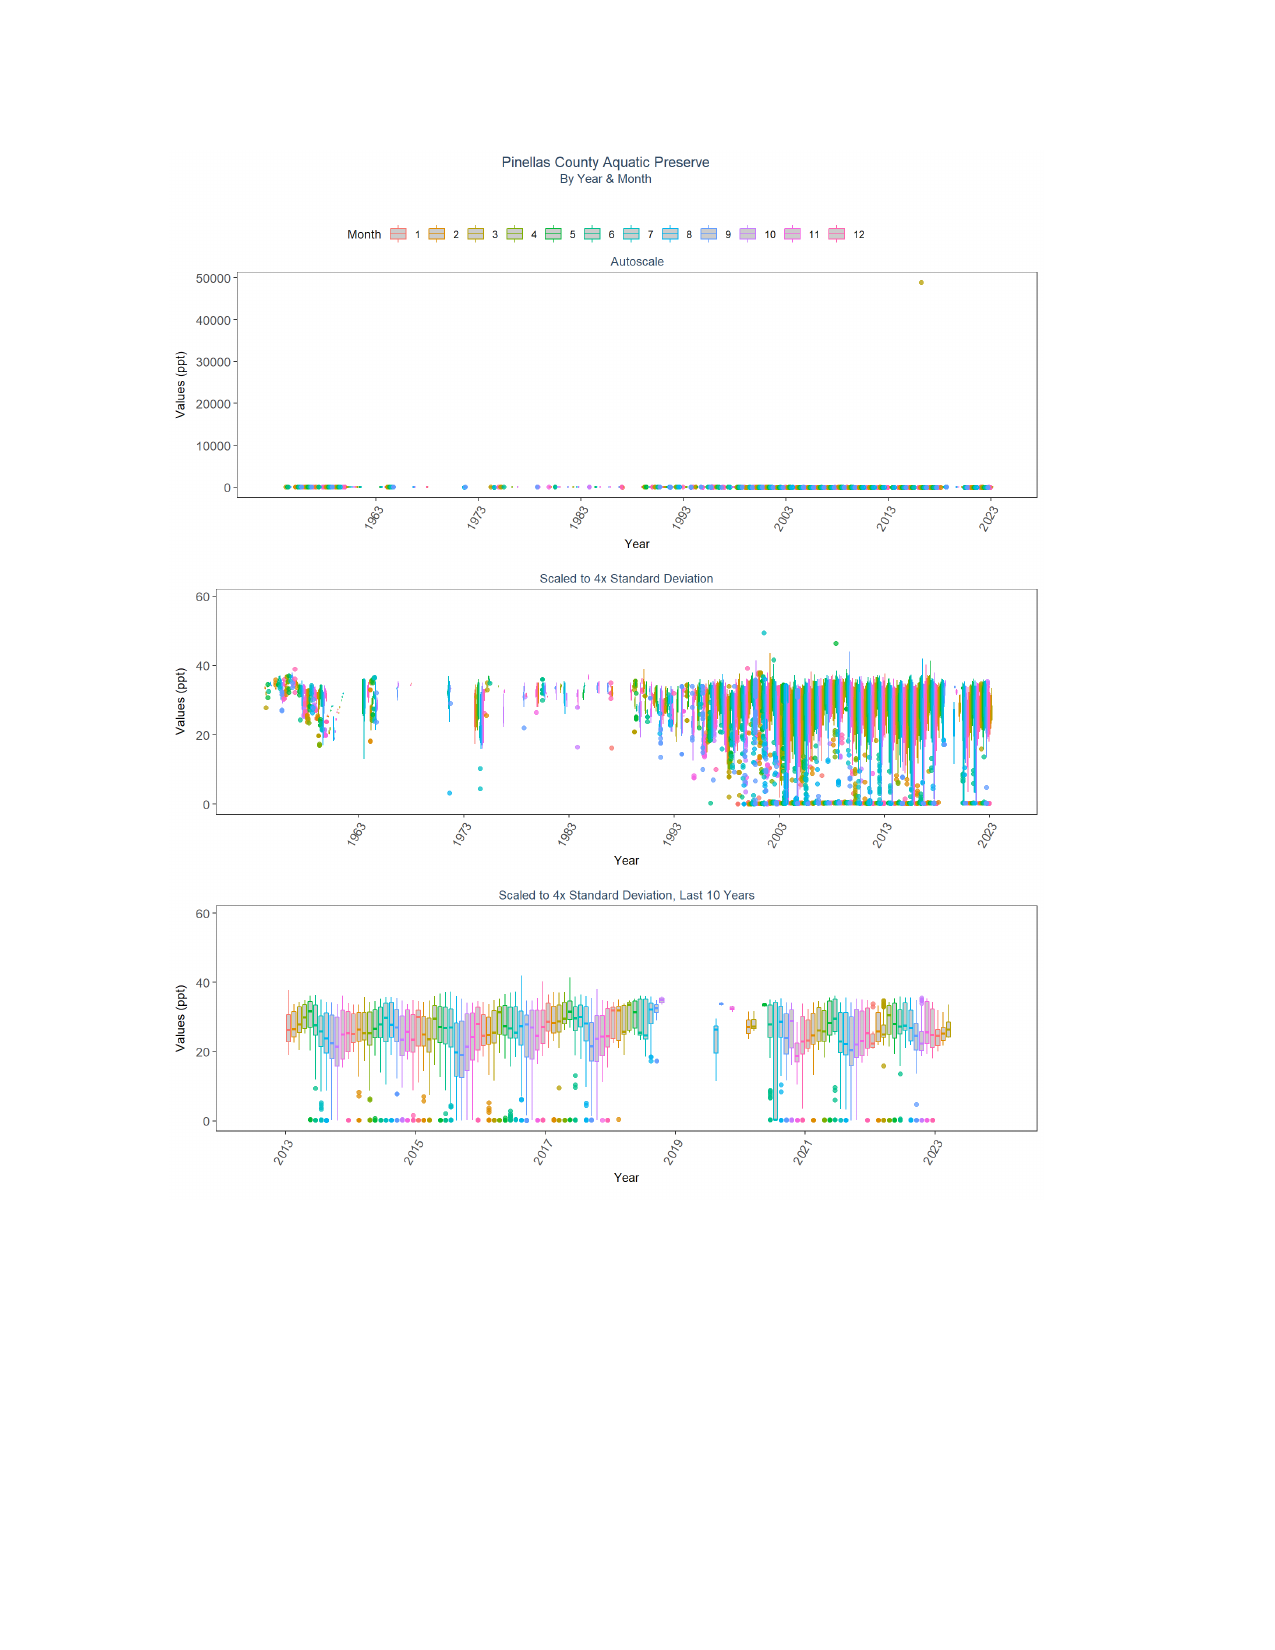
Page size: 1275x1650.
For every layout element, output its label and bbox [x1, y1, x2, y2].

picture [168, 150, 1044, 1200]
